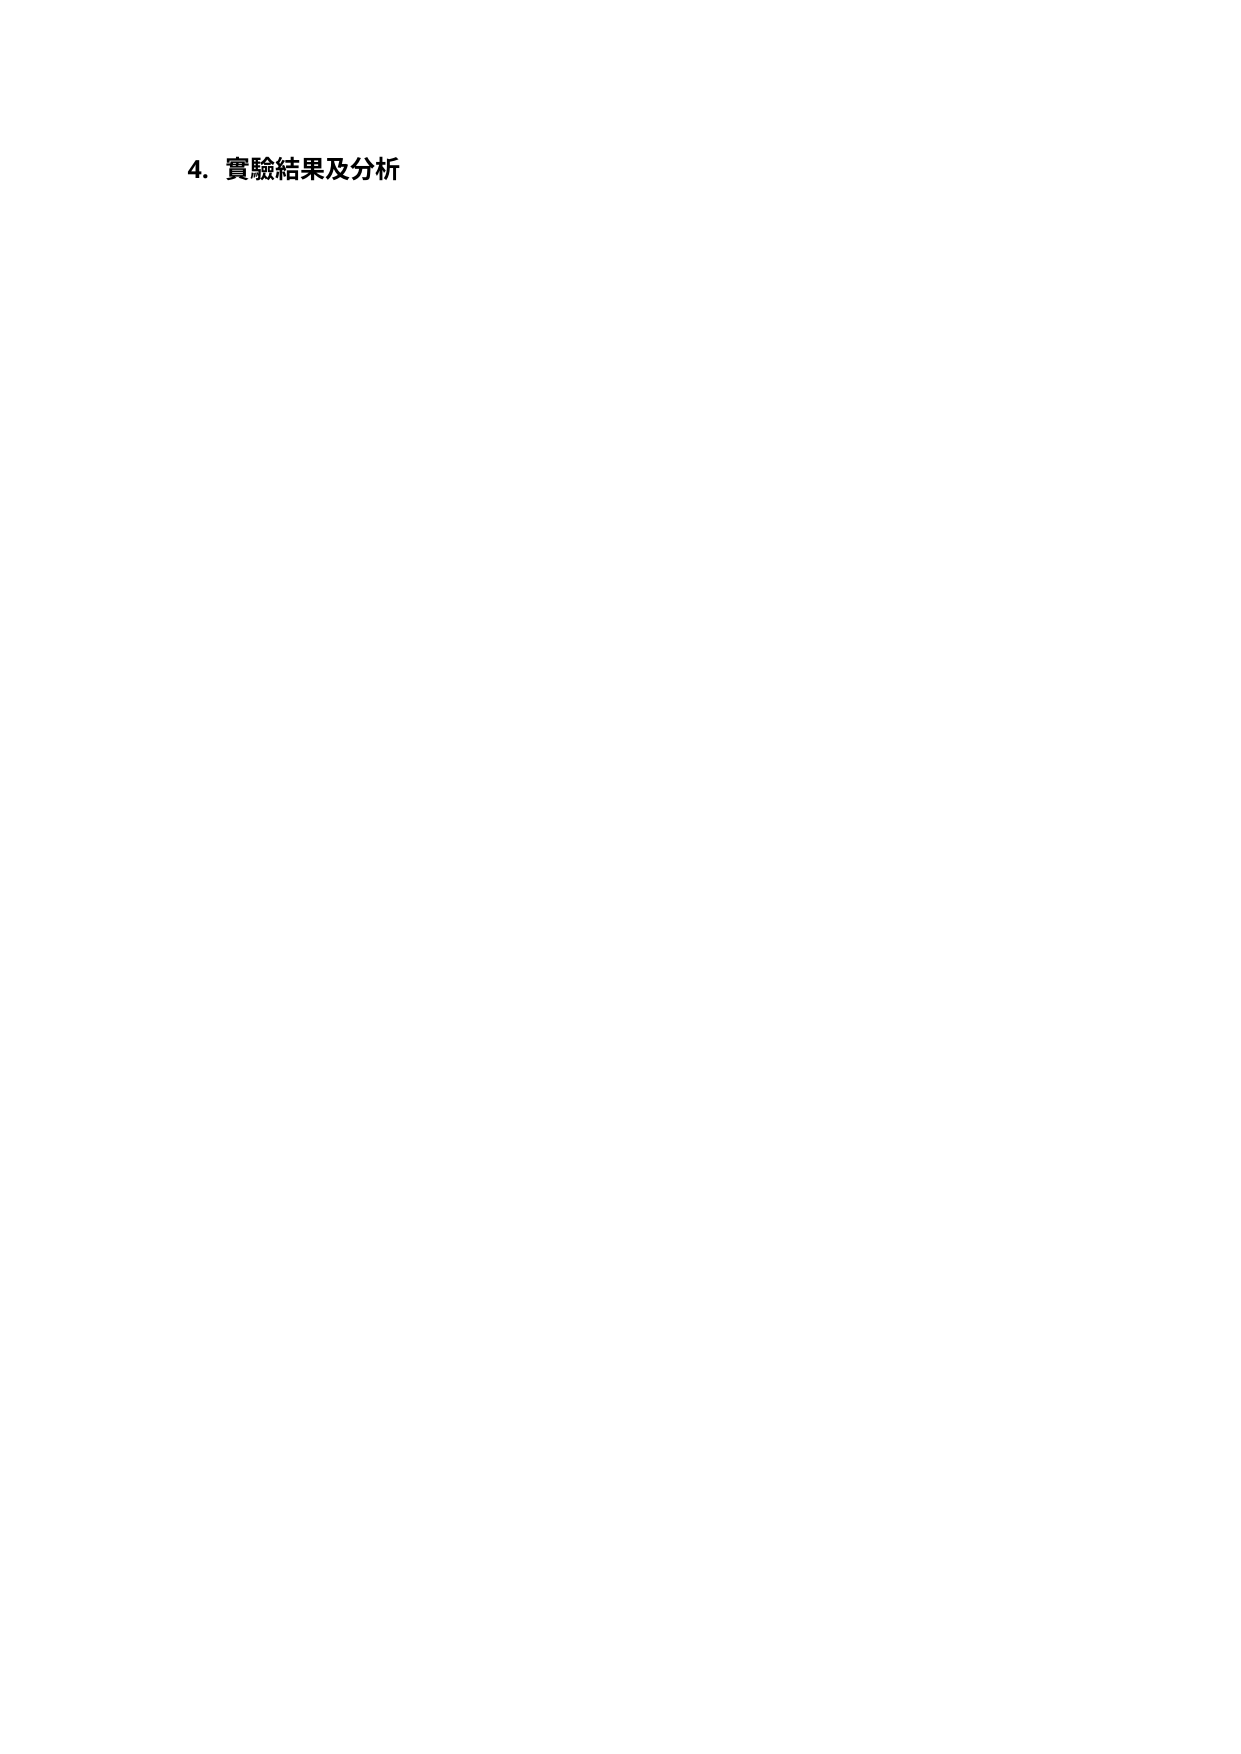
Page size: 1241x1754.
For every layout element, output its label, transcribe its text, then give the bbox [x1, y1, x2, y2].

list 實驗結果及分析 [187, 150, 1053, 186]
